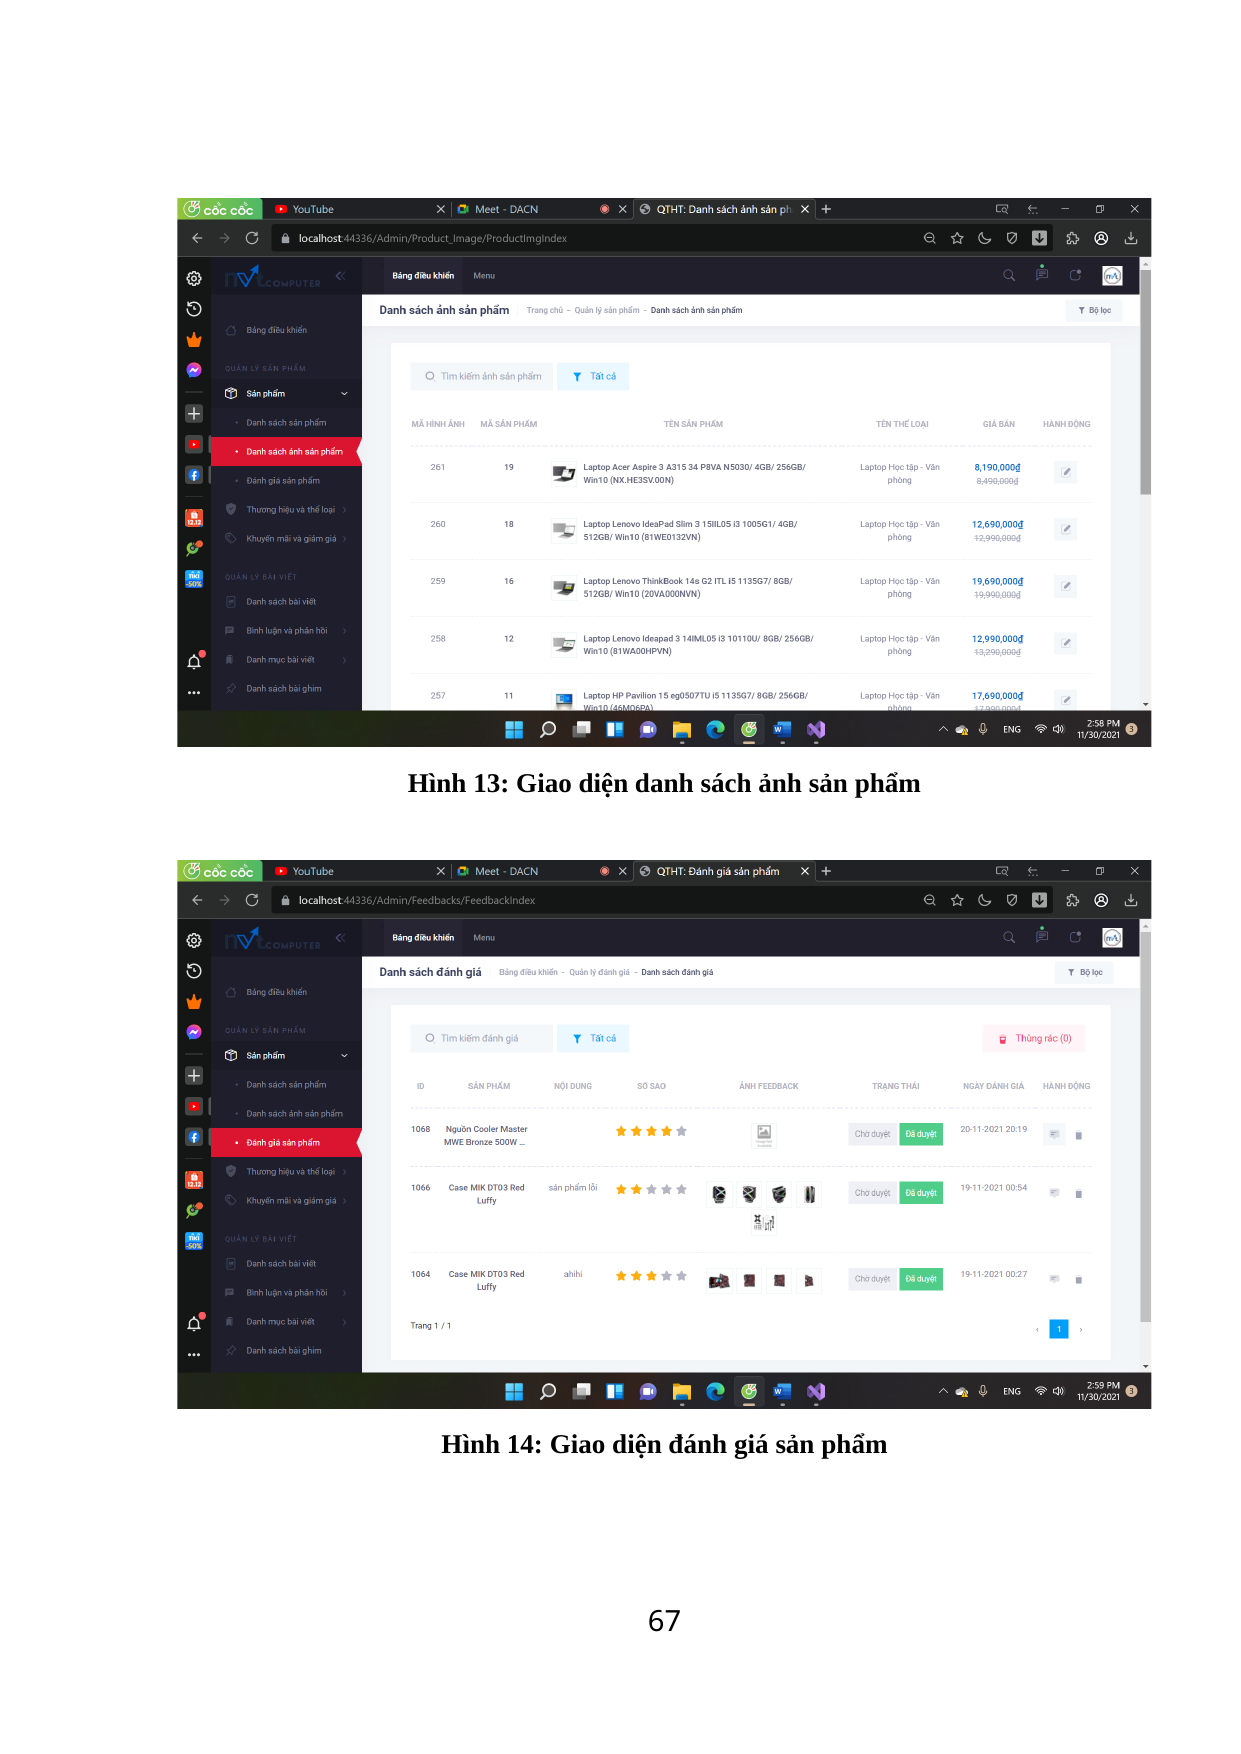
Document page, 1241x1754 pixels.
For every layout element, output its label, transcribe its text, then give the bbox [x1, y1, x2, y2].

picture [177, 860, 1152, 1409]
text Hình 14: Giao diện đánh giá sản phẩm [177, 1428, 1152, 1459]
picture [177, 198, 1152, 747]
text Hình 13: Giao diện danh sách ảnh sản phẩm [177, 767, 1152, 798]
